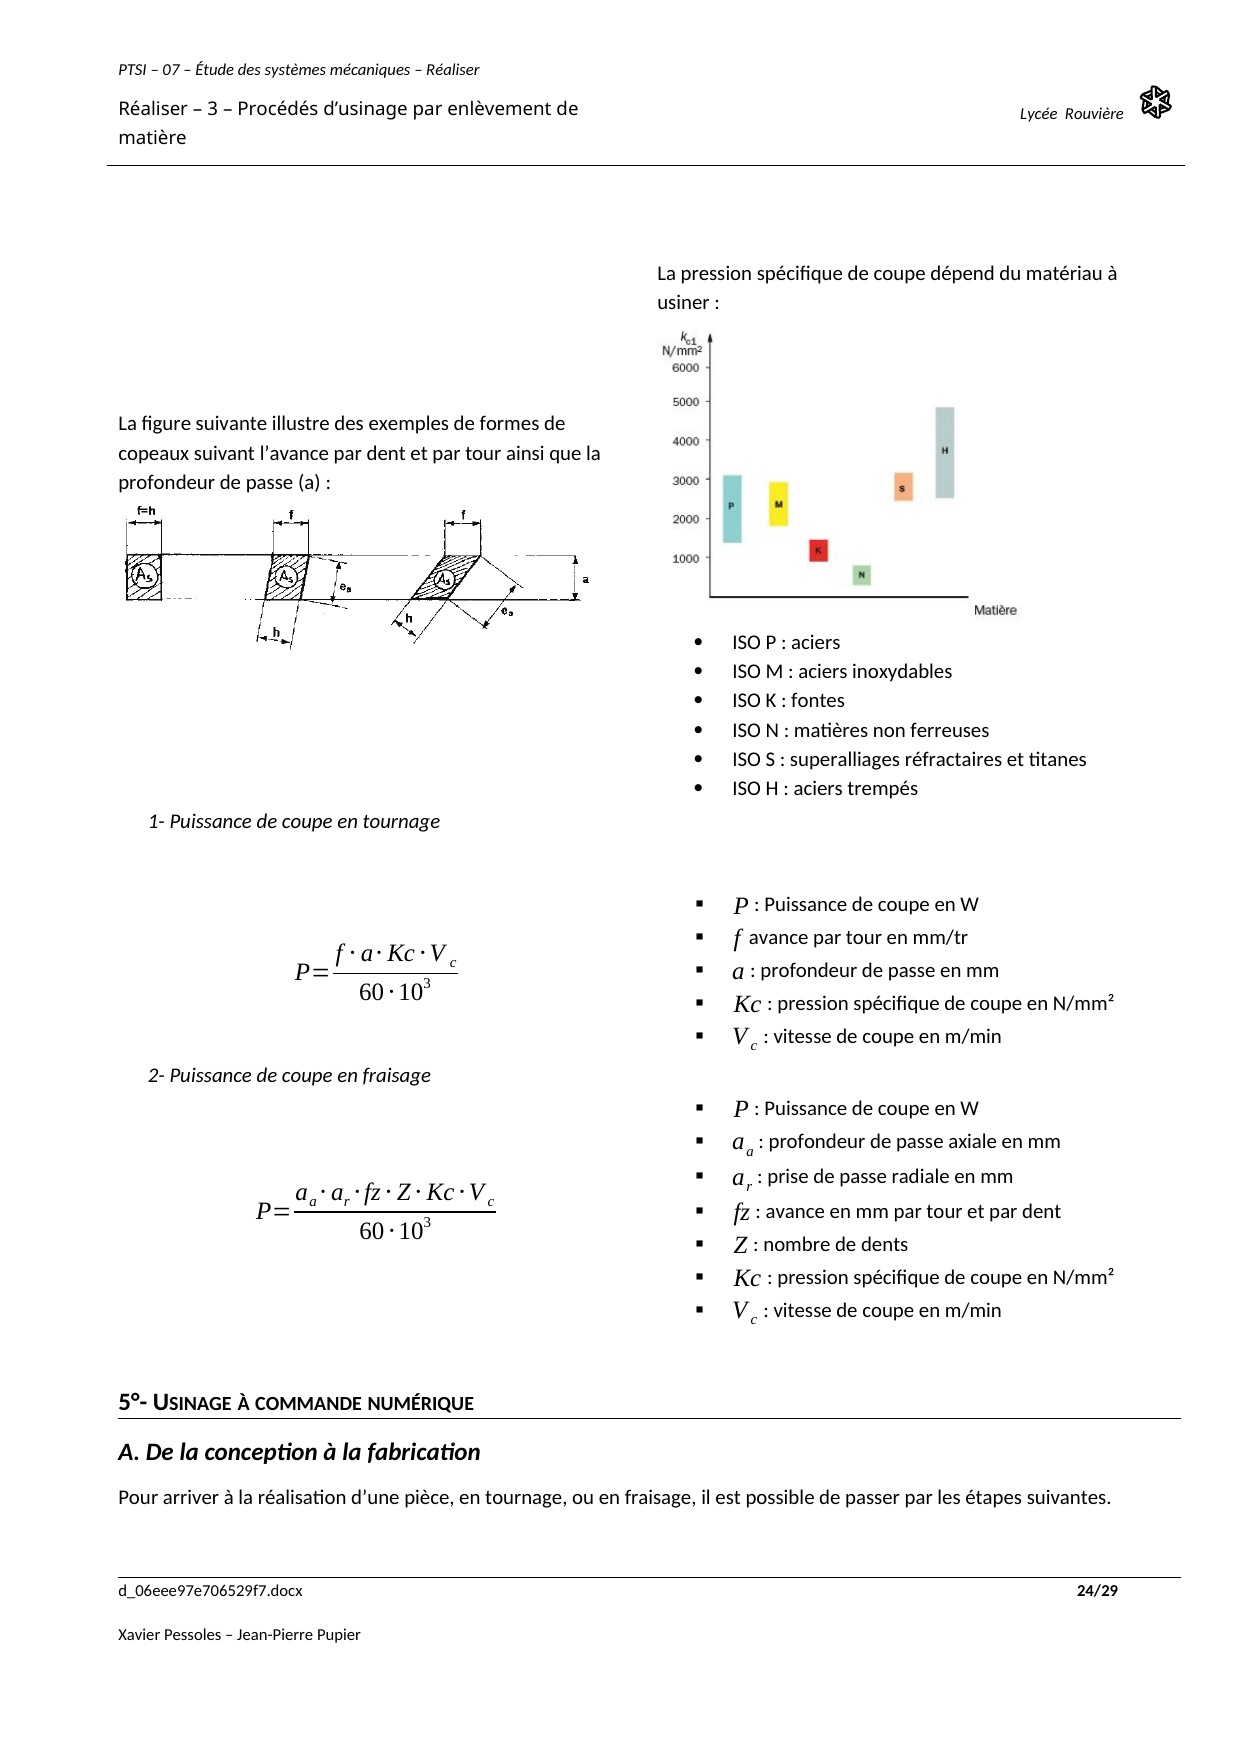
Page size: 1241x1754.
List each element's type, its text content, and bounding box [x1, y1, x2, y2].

table_header : Puissance de coupe en W : profondeur de passe axiale en mm : prise de passe radiale en mm : avance en mm par tour et par dent : nombre de dents : pression spécifique de coupe en N/mm² : vitesse de coupe en m/min [646, 1095, 1184, 1336]
picture [657, 322, 1027, 622]
subtitle Puissance de coupe en fraisage [124, 1062, 1181, 1087]
table_header : Puissance de coupe en W avance par tour en mm/tr : profondeur de passe en mm : pression spécifique de coupe en N/mm² : vitesse de coupe en m/min [646, 892, 1184, 1062]
subtitle Usinage à commande numérique [118, 1386, 1181, 1418]
picture [118, 502, 592, 650]
table_header La pression spécifique de coupe dépend du matériau à usiner : ISO P : aciers ISO M : aciers inoxydables ISO K : fontes ISO N : matières non ferreuses ISO S : superalliages réfractaires et titanes ISO H : aciers trempés [646, 260, 1184, 808]
table_header [107, 1095, 646, 1336]
table_header La figure suivante illustre des exemples de formes de copeaux suivant l’avance par dent et par tour ainsi que la profondeur de passe (a) : [107, 260, 646, 808]
text Pour arriver à la réalisation d’une pièce, en tournage, ou en fraisage, il est possible de passer par les étapes suivantes. [118, 1484, 1181, 1509]
subtitle De la conception à la fabrication [118, 1436, 1181, 1467]
subtitle Puissance de coupe en tournage [124, 808, 1181, 834]
table_header [107, 892, 646, 1062]
